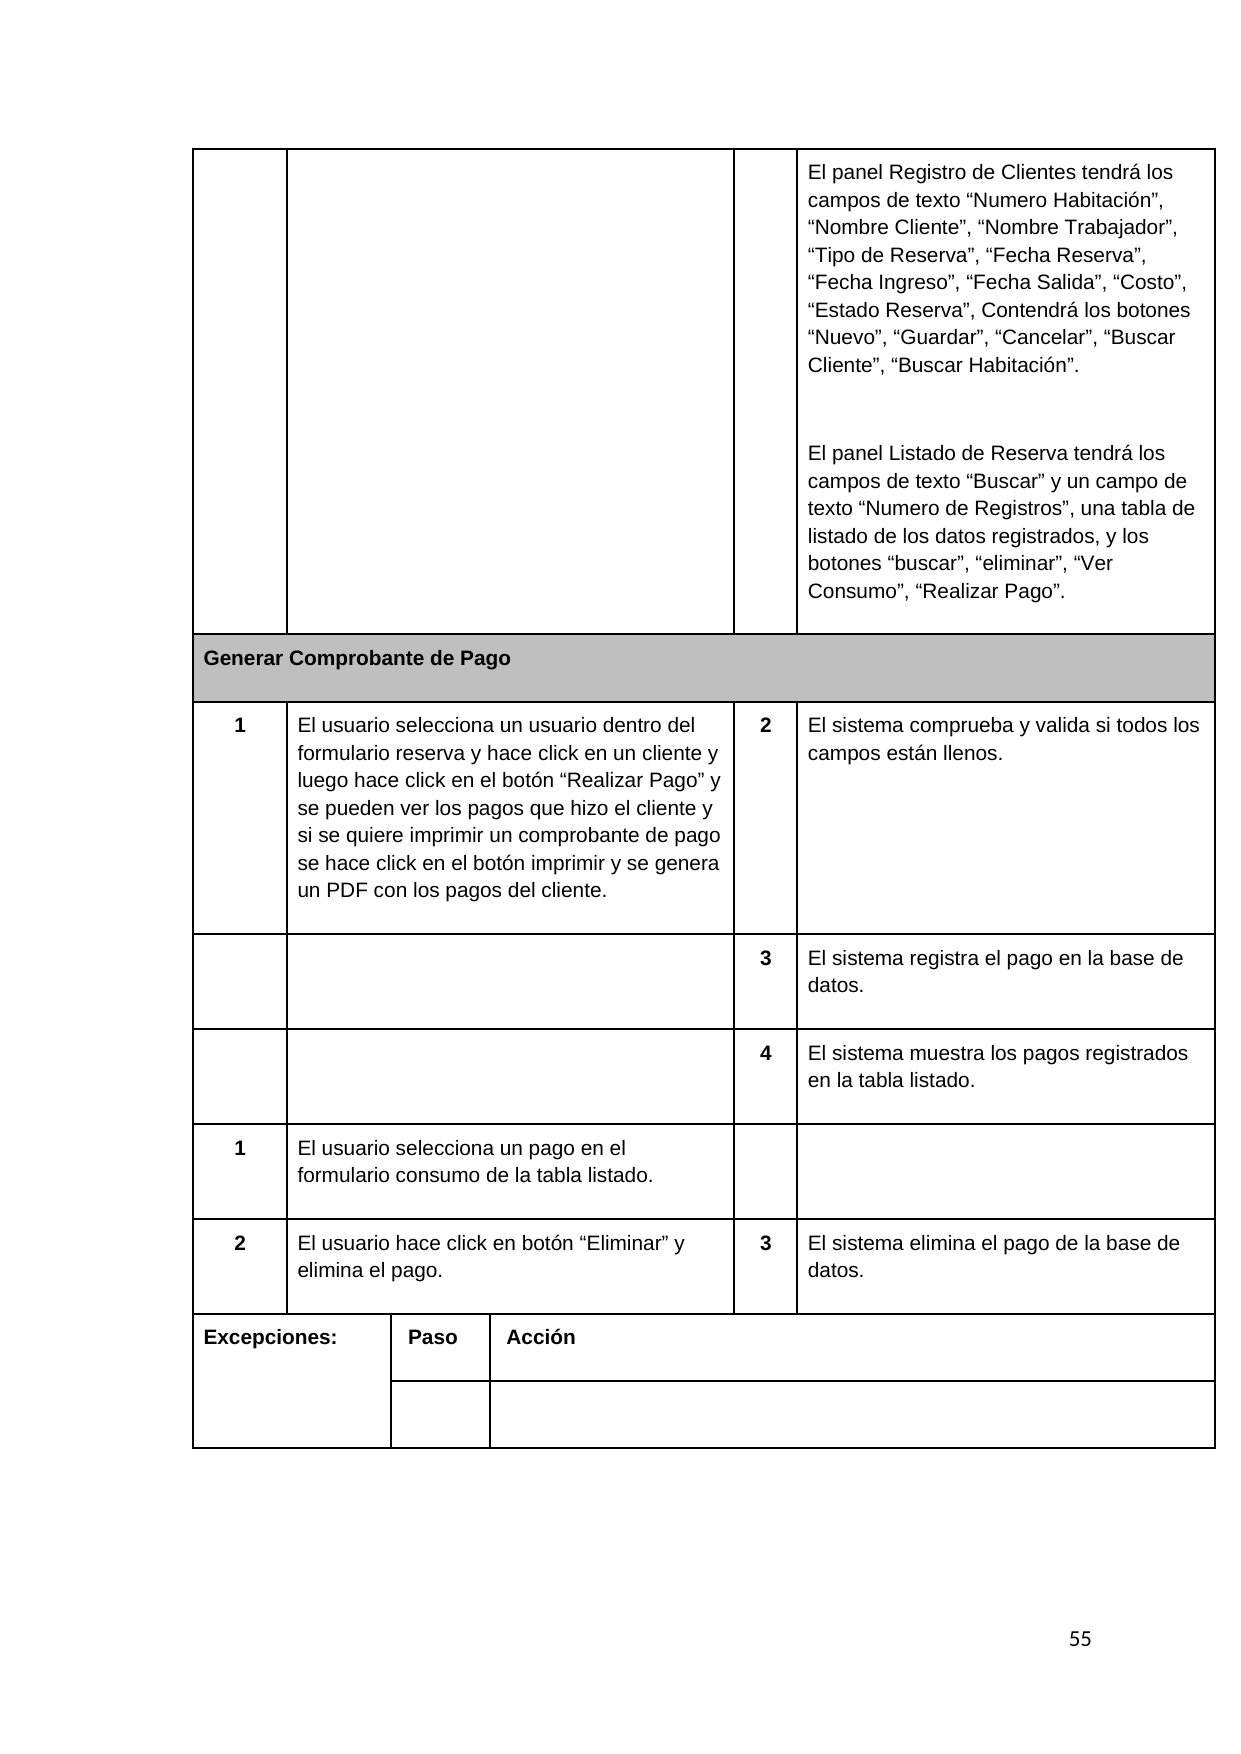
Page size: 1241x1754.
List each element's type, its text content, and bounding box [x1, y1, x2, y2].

table_cell [491, 1382, 1214, 1447]
table_cell El sistema muestra los pagos registrados en la tabla listado. [798, 1030, 1214, 1123]
table_cell 2 [735, 703, 796, 933]
table_cell El usuario hace click en botón “Eliminar” y elimina el pago. [288, 1220, 733, 1313]
table_cell El sistema registra el pago en la base de datos. [798, 935, 1214, 1028]
table_cell 3 [194, 150, 286, 633]
table_cell El usuario selecciona un usuario dentro del formulario reserva y hace click en un cliente y luego hace click en el botón “Realizar Pago” y se pueden ver los pagos que hizo el cliente y si se quiere imprimir un comprobante de pago se hace click en el botón imprimir y se genera un PDF con los pagos del cliente. [288, 703, 733, 933]
table_cell [392, 1382, 489, 1447]
table_cell [194, 935, 286, 1028]
table_cell El sistema comprueba y valida si todos los campos están llenos. [798, 703, 1214, 933]
table_cell Acción [491, 1315, 1214, 1380]
table_cell Excepciones: [194, 1315, 390, 1447]
table_cell 2 [194, 1220, 286, 1313]
table_cell Generar Comprobante de Pago [194, 635, 1214, 701]
table_cell [288, 935, 733, 1028]
table_cell [735, 1125, 796, 1218]
table_cell Paso [392, 1315, 489, 1380]
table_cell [798, 150, 1214, 633]
table_cell 4 [735, 150, 796, 633]
table_cell [194, 1030, 286, 1123]
table_cell [798, 1125, 1214, 1218]
table_cell 1 [194, 1125, 286, 1218]
table_cell El usuario selecciona un pago en el formulario consumo de la tabla listado. [288, 1125, 733, 1218]
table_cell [288, 150, 733, 633]
table_cell 3 [735, 935, 796, 1028]
table_cell [288, 1030, 733, 1123]
table_cell 4 [735, 1030, 796, 1123]
table_cell El sistema elimina el pago de la base de datos. [798, 1220, 1214, 1313]
table_cell 1 [194, 703, 286, 933]
table_cell 3 [735, 1220, 796, 1313]
